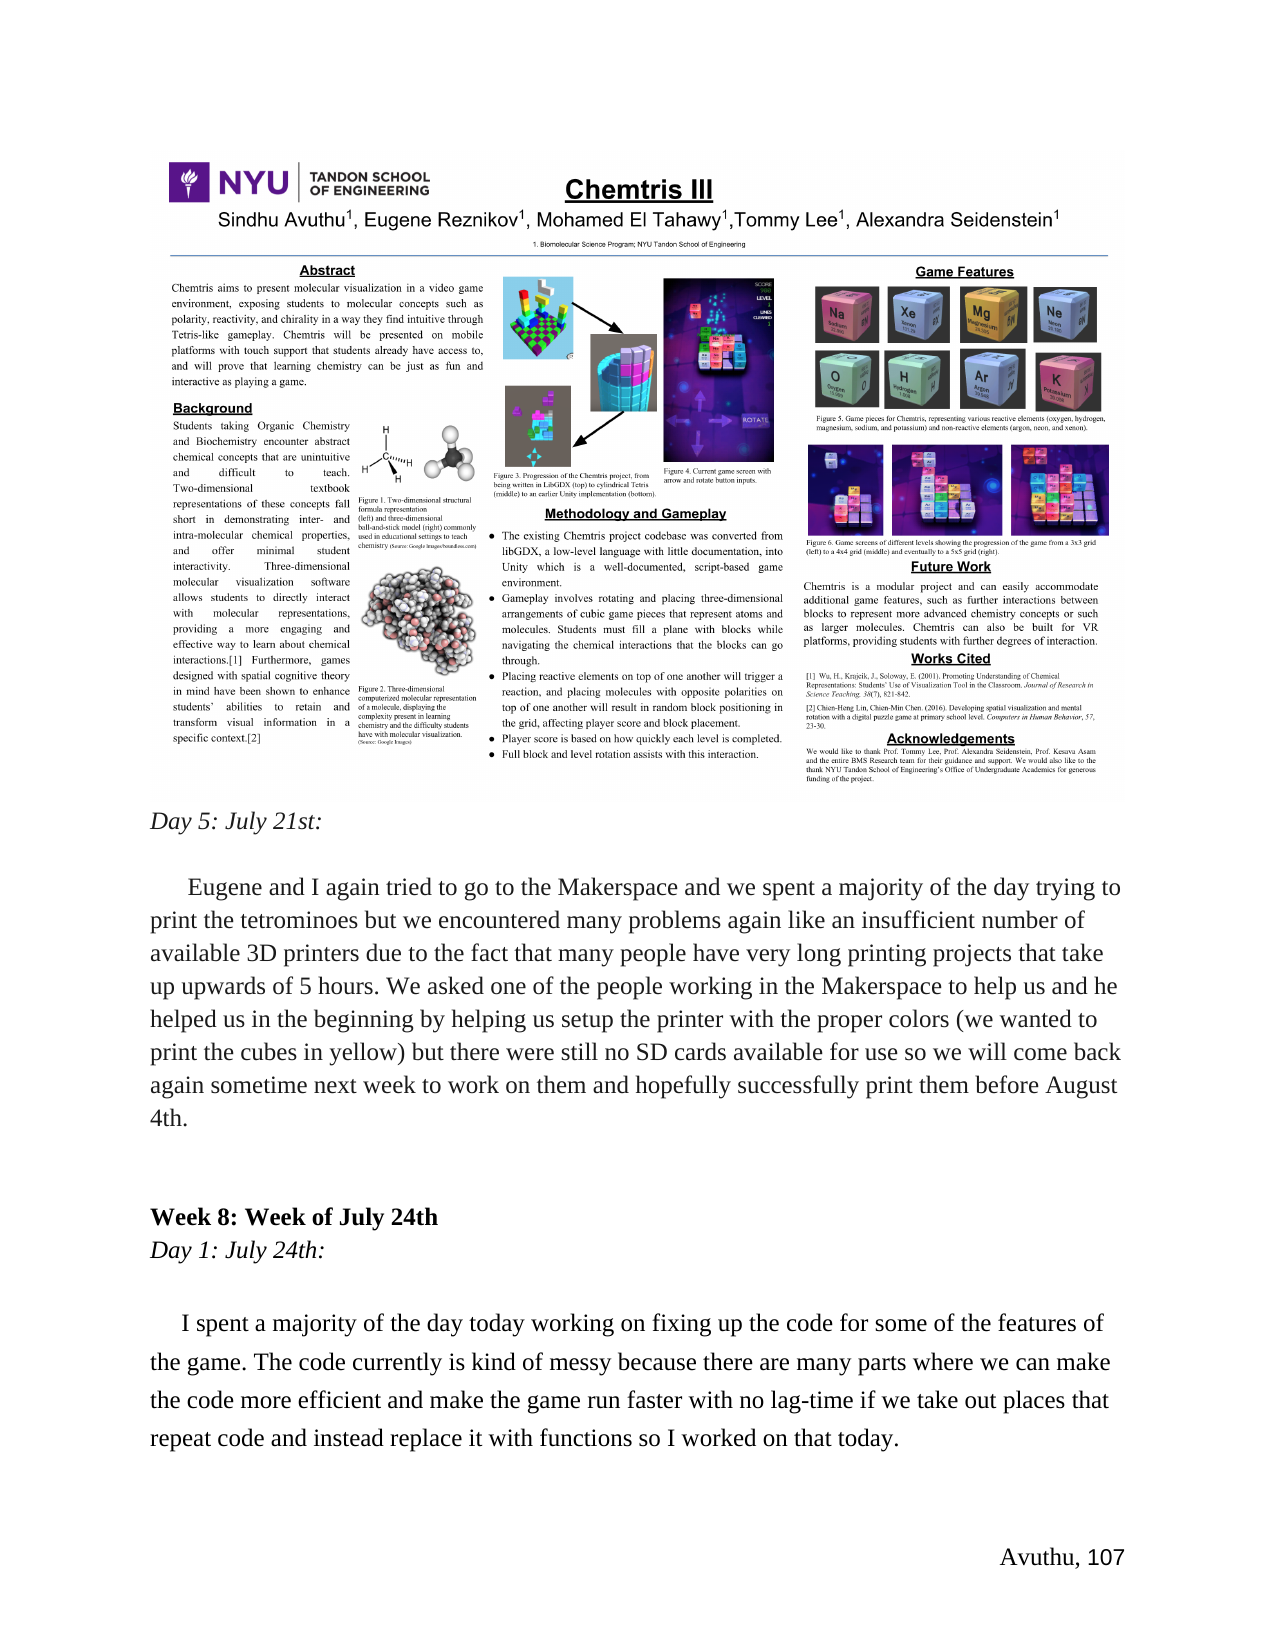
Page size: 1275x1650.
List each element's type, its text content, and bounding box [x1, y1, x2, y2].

text Day 1: July 24th: [150, 1235, 1125, 1264]
text I spent a majority of the day today working on fixing up the code for some of the features of the game. The code currently is kind of messy because there are many parts where we can make the code more efficient and make the game run faster with no lag-time if we take out places that repeat code and instead replace it with functions so I worked on that today. [150, 1308, 1125, 1452]
text Day 5: July 21st: [150, 806, 1125, 835]
text Eugene and I again tried to go to the Makerspace and we spent a majority of the day trying to print the tetrominoes but we encountered many problems again like an insufficient number of available 3D printers due to the fact that many people have very long printing projects that take up upwards of 5 hours. We asked one of the people working in the Makerspace to help us and he helped us in the beginning by helping us setup the printer with the proper colors (we wanted to print the cubes in yellow) but there were still no SD cards available for use so we will come back again sometime next week to work on them and hopefully successfully print them before August 4th. [150, 872, 1125, 1132]
text Week 8: Week of July 24th [150, 1202, 1125, 1231]
picture [150, 150, 1125, 802]
